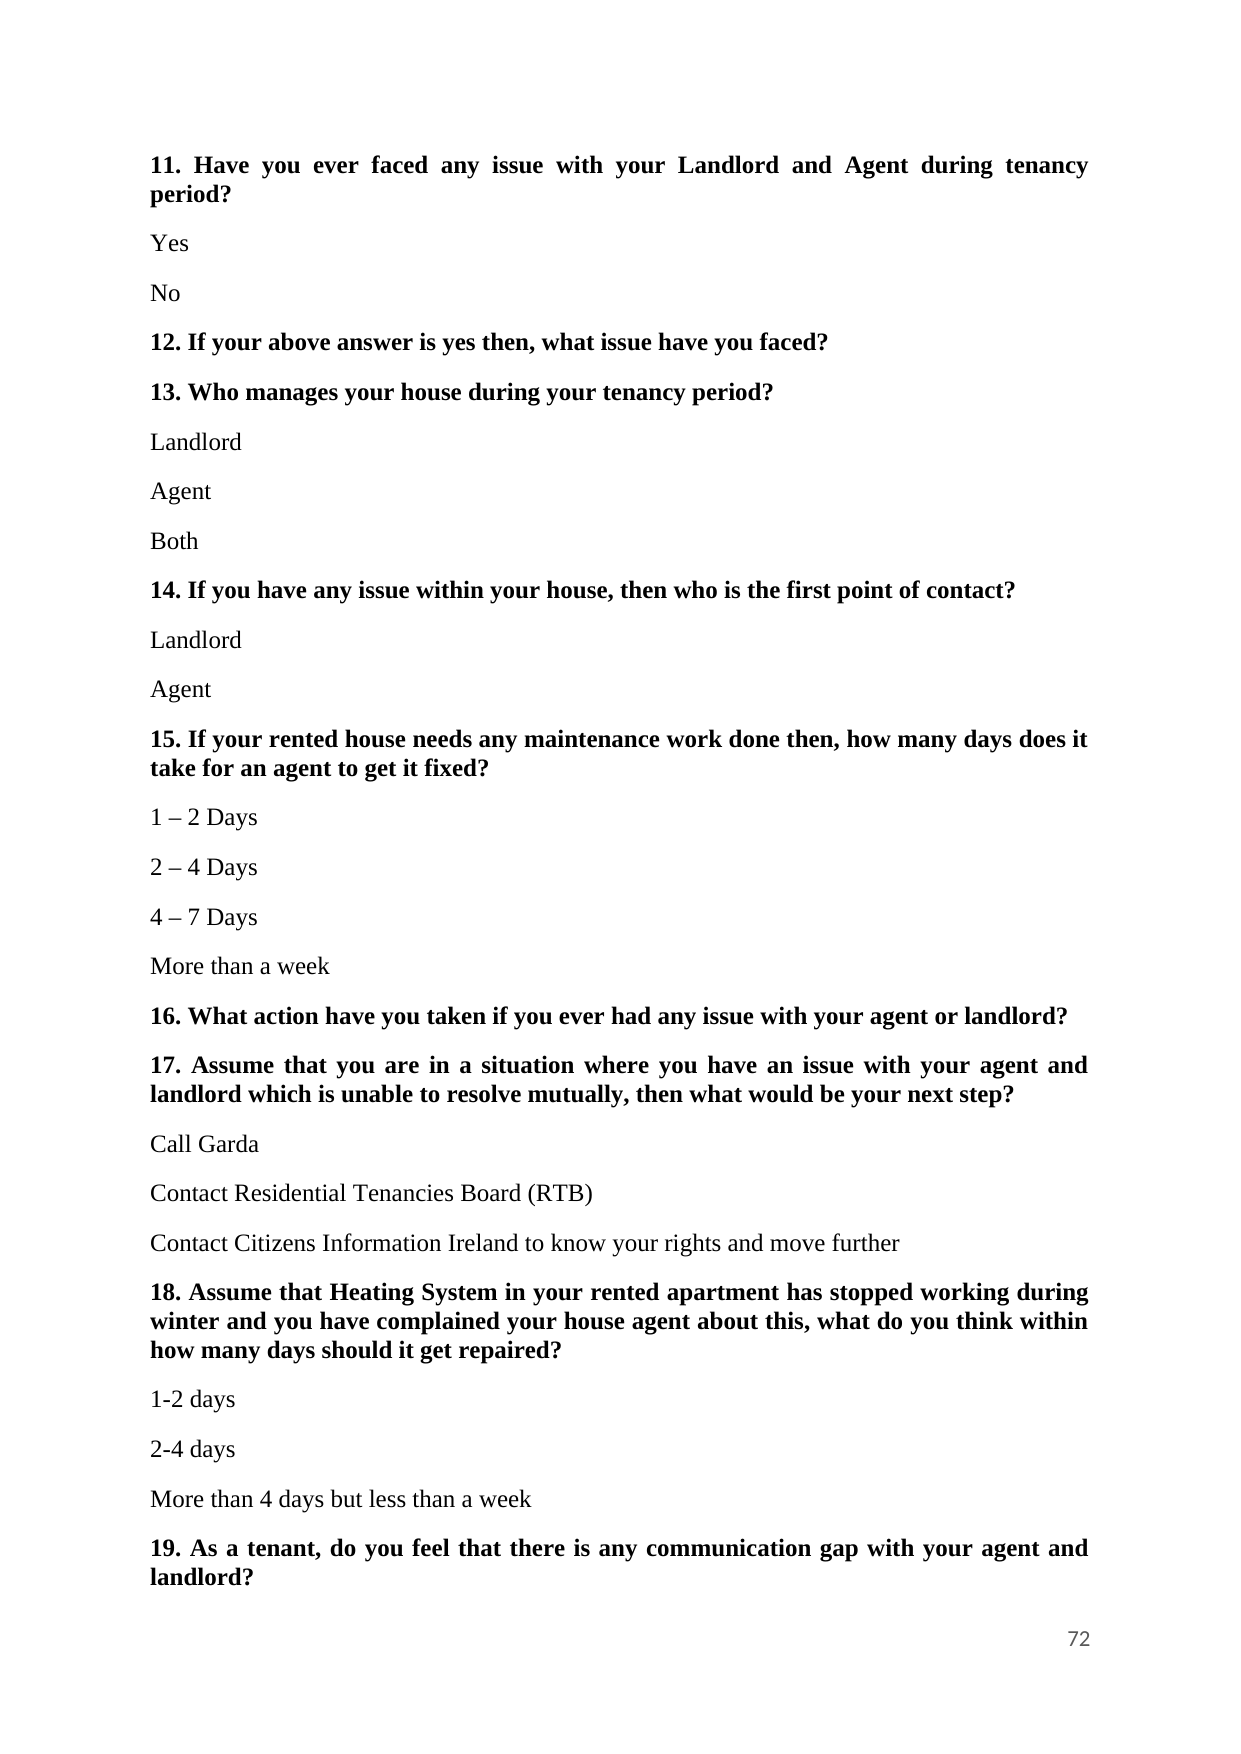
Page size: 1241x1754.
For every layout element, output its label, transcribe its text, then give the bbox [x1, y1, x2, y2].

text 12. If your above answer is yes then, what issue have you faced? [150, 327, 1090, 356]
text 13. Who manages your house during your tenancy period? [150, 377, 1090, 406]
text Agent [150, 674, 1090, 703]
text Call Garda [150, 1129, 1090, 1157]
text Yes [150, 228, 1090, 257]
text More than a week [150, 951, 1090, 980]
text More than 4 days but less than a week [150, 1484, 1090, 1512]
text 18. Assume that Heating System in your rented apartment has stopped working during winter and you have complained your house agent about this, what do you think within how many days should it get repaired? [150, 1277, 1090, 1364]
text Landlord [150, 625, 1090, 654]
text 1 – 2 Days [150, 802, 1090, 831]
text 17. Assume that you are in a situation where you have an issue with your agent and landlord which is unable to resolve mutually, then what would be your next step? [150, 1050, 1090, 1108]
text 2 – 4 Days [150, 852, 1090, 881]
text 4 – 7 Days [150, 902, 1090, 930]
text Agent [150, 476, 1090, 505]
text 14. If you have any issue within your house, then who is the first point of contact? [150, 575, 1090, 604]
text Contact Citizens Information Ireland to know your rights and move further [150, 1228, 1090, 1257]
text 11. Have you ever faced any issue with your Landlord and Agent during tenancy period? [150, 150, 1090, 207]
text 16. What action have you taken if you ever had any issue with your agent or landlord? [150, 1001, 1090, 1029]
text 19. As a tenant, do you feel that there is any communication gap with your agent and landlord? [150, 1533, 1090, 1591]
text 15. If your rented house needs any maintenance work done then, how many days does it take for an agent to get it fixed? [150, 724, 1090, 782]
text 2-4 days [150, 1434, 1090, 1463]
text Landlord [150, 427, 1090, 455]
text Contact Residential Tenancies Board (RTB) [150, 1178, 1090, 1207]
text Both [150, 526, 1090, 554]
text 1-2 days [150, 1384, 1090, 1413]
text No [150, 278, 1090, 307]
